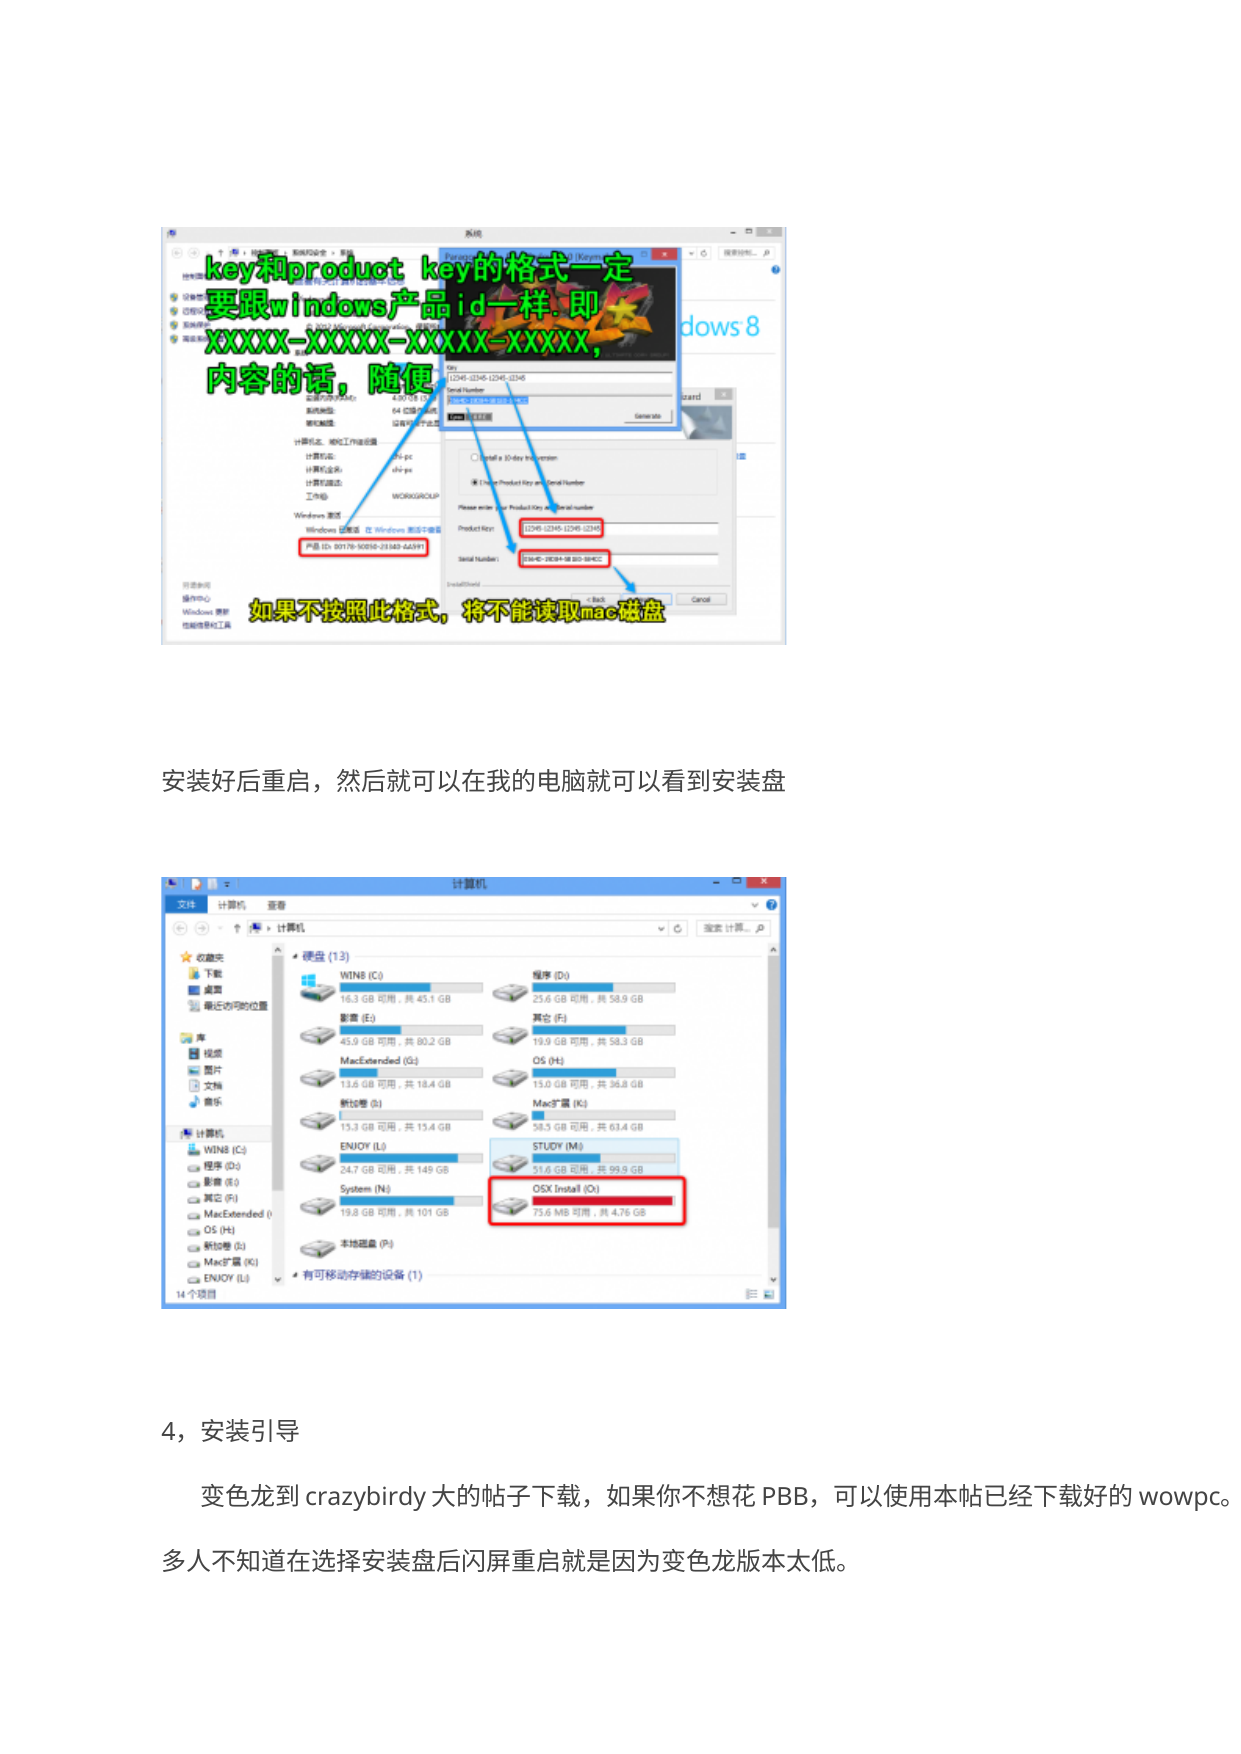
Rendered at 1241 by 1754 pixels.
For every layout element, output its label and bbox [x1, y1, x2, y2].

picture [161, 877, 787, 1309]
picture [161, 227, 787, 645]
table_header [161, 162, 1240, 1592]
